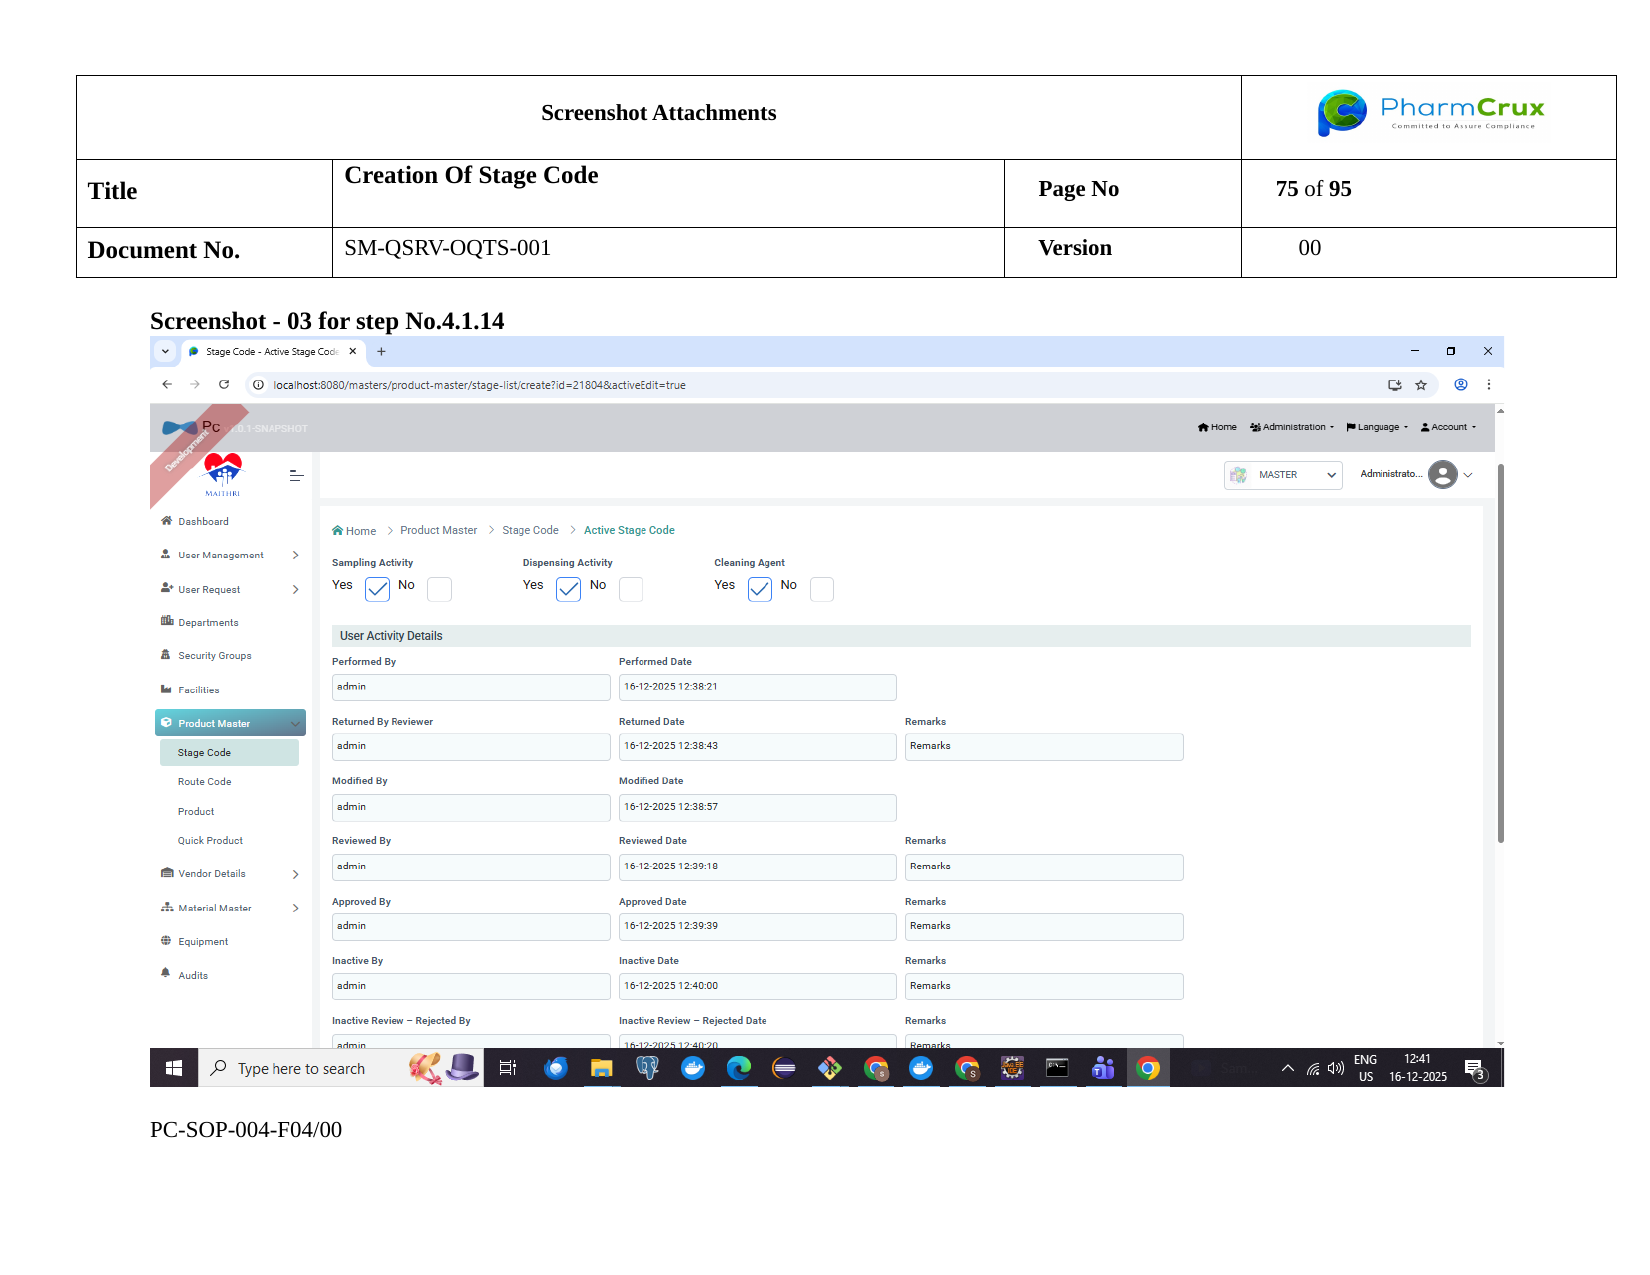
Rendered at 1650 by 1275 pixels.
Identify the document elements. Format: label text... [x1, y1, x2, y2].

picture [1307, 82, 1551, 143]
text Screenshot - 03 for step No.4.1.14 [150, 306, 1500, 336]
picture [150, 336, 1505, 1087]
